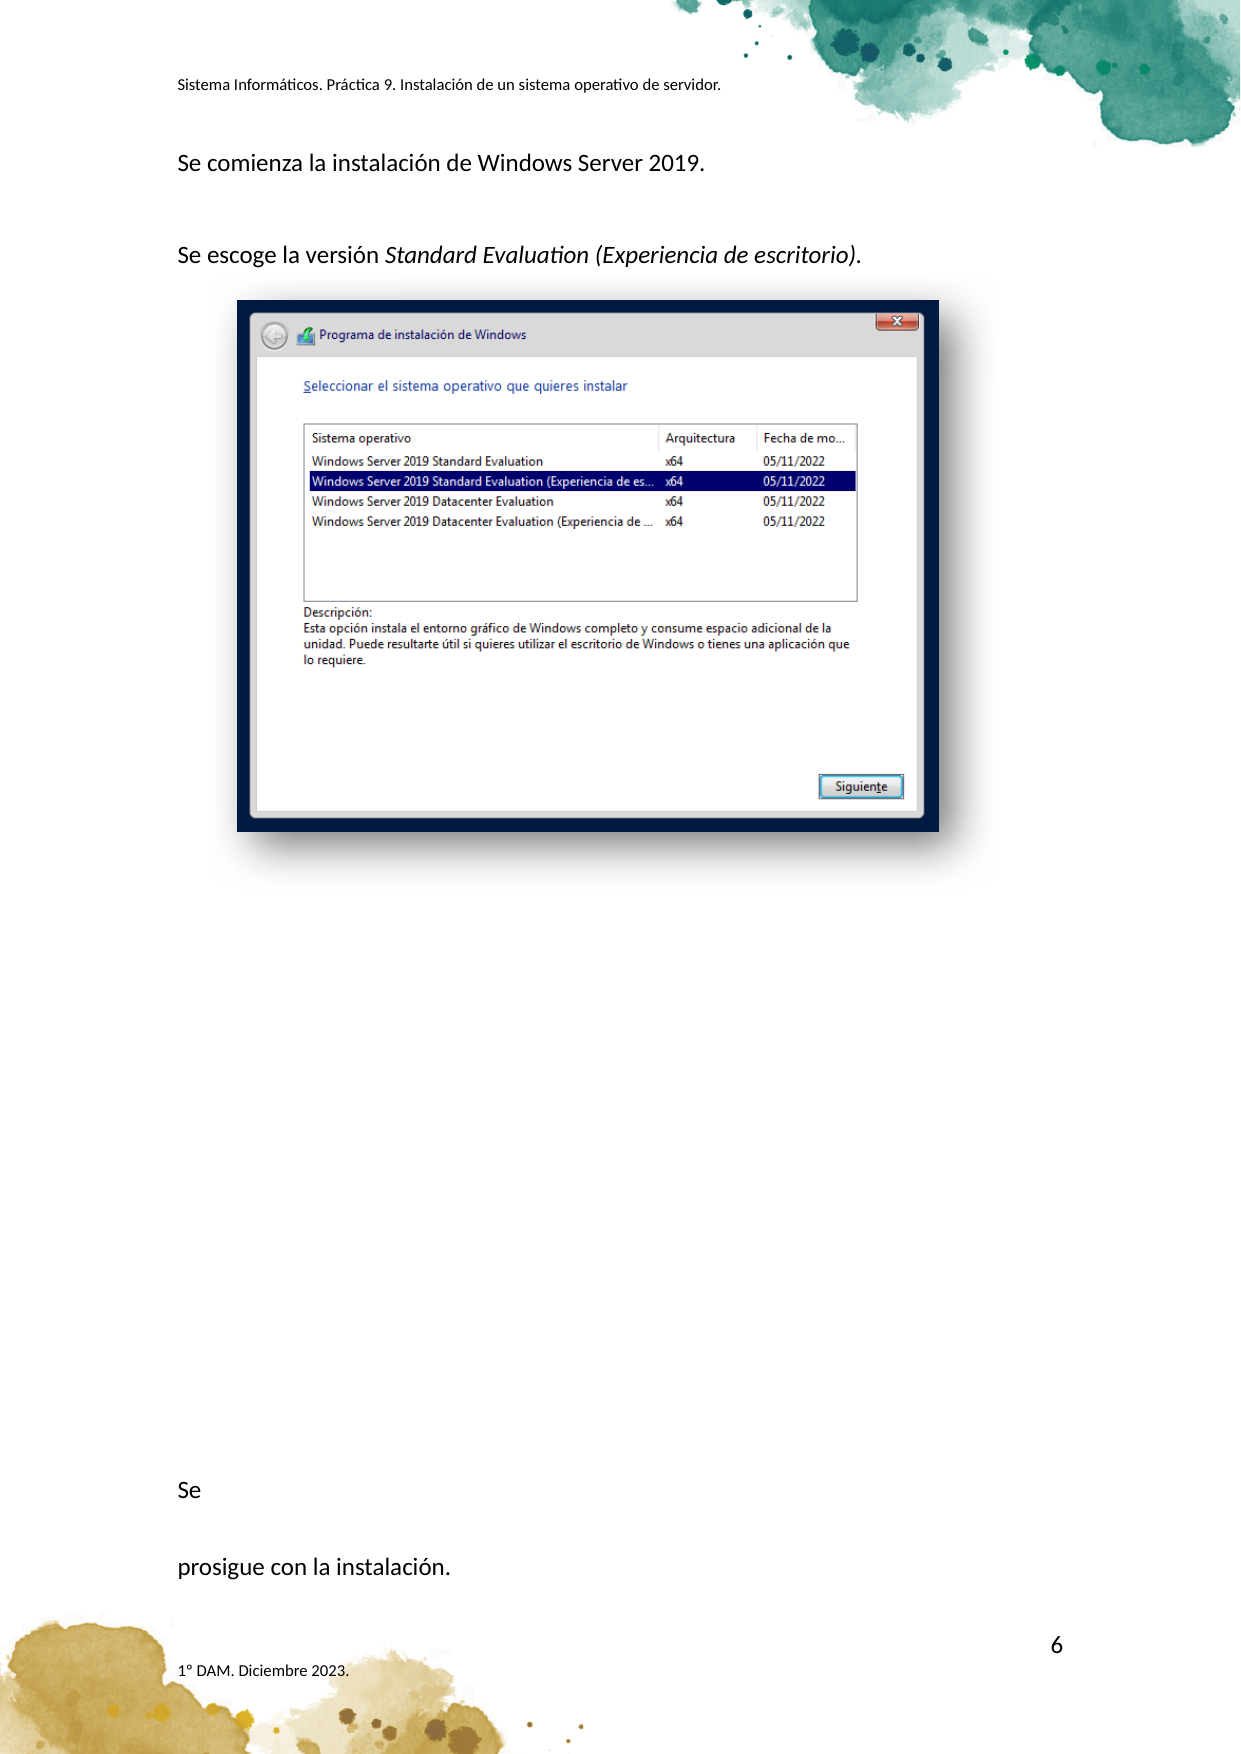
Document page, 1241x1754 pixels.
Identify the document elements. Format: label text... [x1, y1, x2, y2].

text Se prosigue con la instalación. [177, 910, 1063, 1581]
text Se comienza la instalación de Windows Server 2019. [177, 148, 1063, 178]
picture [237, 0, 1241, 832]
text Se escoge la versión Standard Evaluation (Experiencia de escritorio). [177, 239, 1063, 269]
picture [0, 1275, 1139, 1754]
